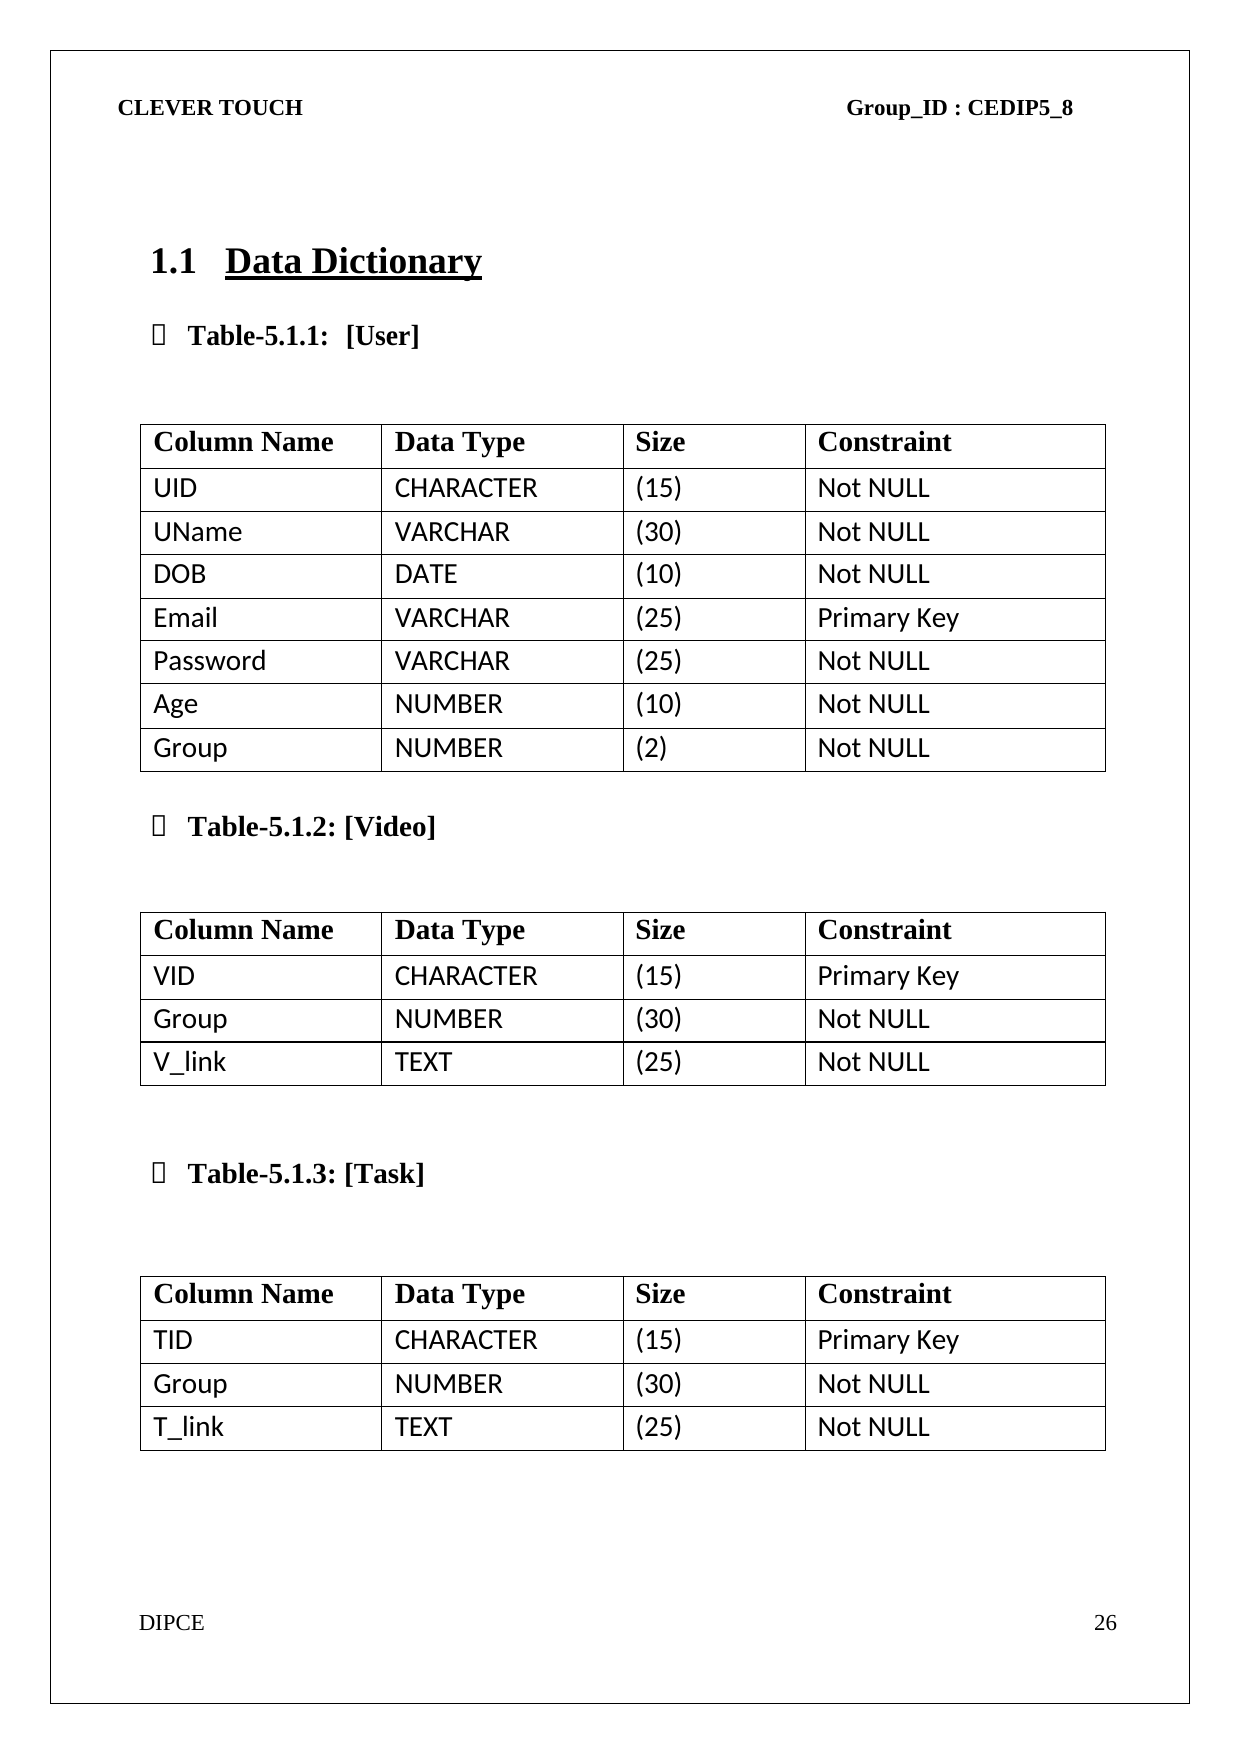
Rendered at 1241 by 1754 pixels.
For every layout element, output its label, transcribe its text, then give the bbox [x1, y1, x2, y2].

table_header Size [624, 913, 805, 955]
subtitle Table-5.1.3: [Task] [150, 1153, 1115, 1192]
table_cell UID [141, 469, 381, 511]
table_cell CHARACTER [382, 956, 623, 998]
table_cell Not NULL [806, 1000, 1105, 1041]
table_cell DATE [382, 555, 623, 597]
table_header Data Type [382, 425, 623, 468]
table_cell DOB [141, 555, 381, 597]
table_cell (30) [624, 1364, 805, 1406]
table_cell (25) [624, 599, 805, 640]
table_cell CHARACTER [382, 1321, 623, 1363]
table_cell Group [141, 1364, 381, 1406]
table_header Constraint [806, 1277, 1105, 1320]
table_cell Not NULL [806, 729, 1105, 771]
table_cell Primary Key [806, 599, 1105, 640]
table_cell Not NULL [806, 1043, 1105, 1085]
table_cell NUMBER [382, 684, 623, 728]
table_cell T_link [141, 1407, 381, 1449]
table_cell NUMBER [382, 729, 623, 771]
list Table-5.1.2: [Video] [150, 805, 1115, 845]
table_cell Not NULL [806, 1407, 1105, 1449]
table_header Data Type [382, 913, 623, 955]
table_cell NUMBER [382, 1000, 623, 1041]
table_cell (25) [624, 641, 805, 683]
table_header Constraint [806, 425, 1105, 468]
table_cell Primary Key [806, 956, 1105, 998]
table_cell VID [141, 956, 381, 998]
table_header Size [624, 425, 805, 468]
table_cell (10) [624, 555, 805, 597]
table_cell (25) [624, 1407, 805, 1449]
table_cell TID [141, 1321, 381, 1363]
table_cell Age [141, 684, 381, 728]
table_header Column Name [141, 913, 381, 955]
table_cell Group [141, 1000, 381, 1041]
table_cell Email [141, 599, 381, 640]
subtitle 1.1 Data Dictionary [150, 239, 1115, 282]
table_cell Not NULL [806, 684, 1105, 728]
table_cell Group [141, 729, 381, 771]
table_cell UName [141, 512, 381, 554]
table_cell VARCHAR [382, 641, 623, 683]
table_cell (30) [624, 1000, 805, 1041]
table_cell (15) [624, 1321, 805, 1363]
table_cell Not NULL [806, 555, 1105, 597]
table_cell Primary Key [806, 1321, 1105, 1363]
table_cell Password [141, 641, 381, 683]
table_header Column Name [141, 425, 381, 468]
table_cell Not NULL [806, 512, 1105, 554]
table_cell VARCHAR [382, 599, 623, 640]
table_cell (15) [624, 469, 805, 511]
table_cell V_link [141, 1043, 381, 1085]
table_cell (25) [624, 1043, 805, 1085]
table_cell NUMBER [382, 1364, 623, 1406]
table_cell (2) [624, 729, 805, 771]
table_cell CHARACTER [382, 469, 623, 511]
table_cell Not NULL [806, 641, 1105, 683]
table_header Constraint [806, 913, 1105, 955]
table_header Size [624, 1277, 805, 1320]
table_header Data Type [382, 1277, 623, 1320]
table_header Column Name [141, 1277, 381, 1320]
table_cell (30) [624, 512, 805, 554]
table_cell TEXT [382, 1043, 623, 1085]
table_cell (15) [624, 956, 805, 998]
table_cell TEXT [382, 1407, 623, 1449]
subtitle Table-5.1.1: [User] [150, 314, 1115, 354]
table_cell Not NULL [806, 469, 1105, 511]
table_cell (10) [624, 684, 805, 728]
table_cell Not NULL [806, 1364, 1105, 1406]
table_cell VARCHAR [382, 512, 623, 554]
